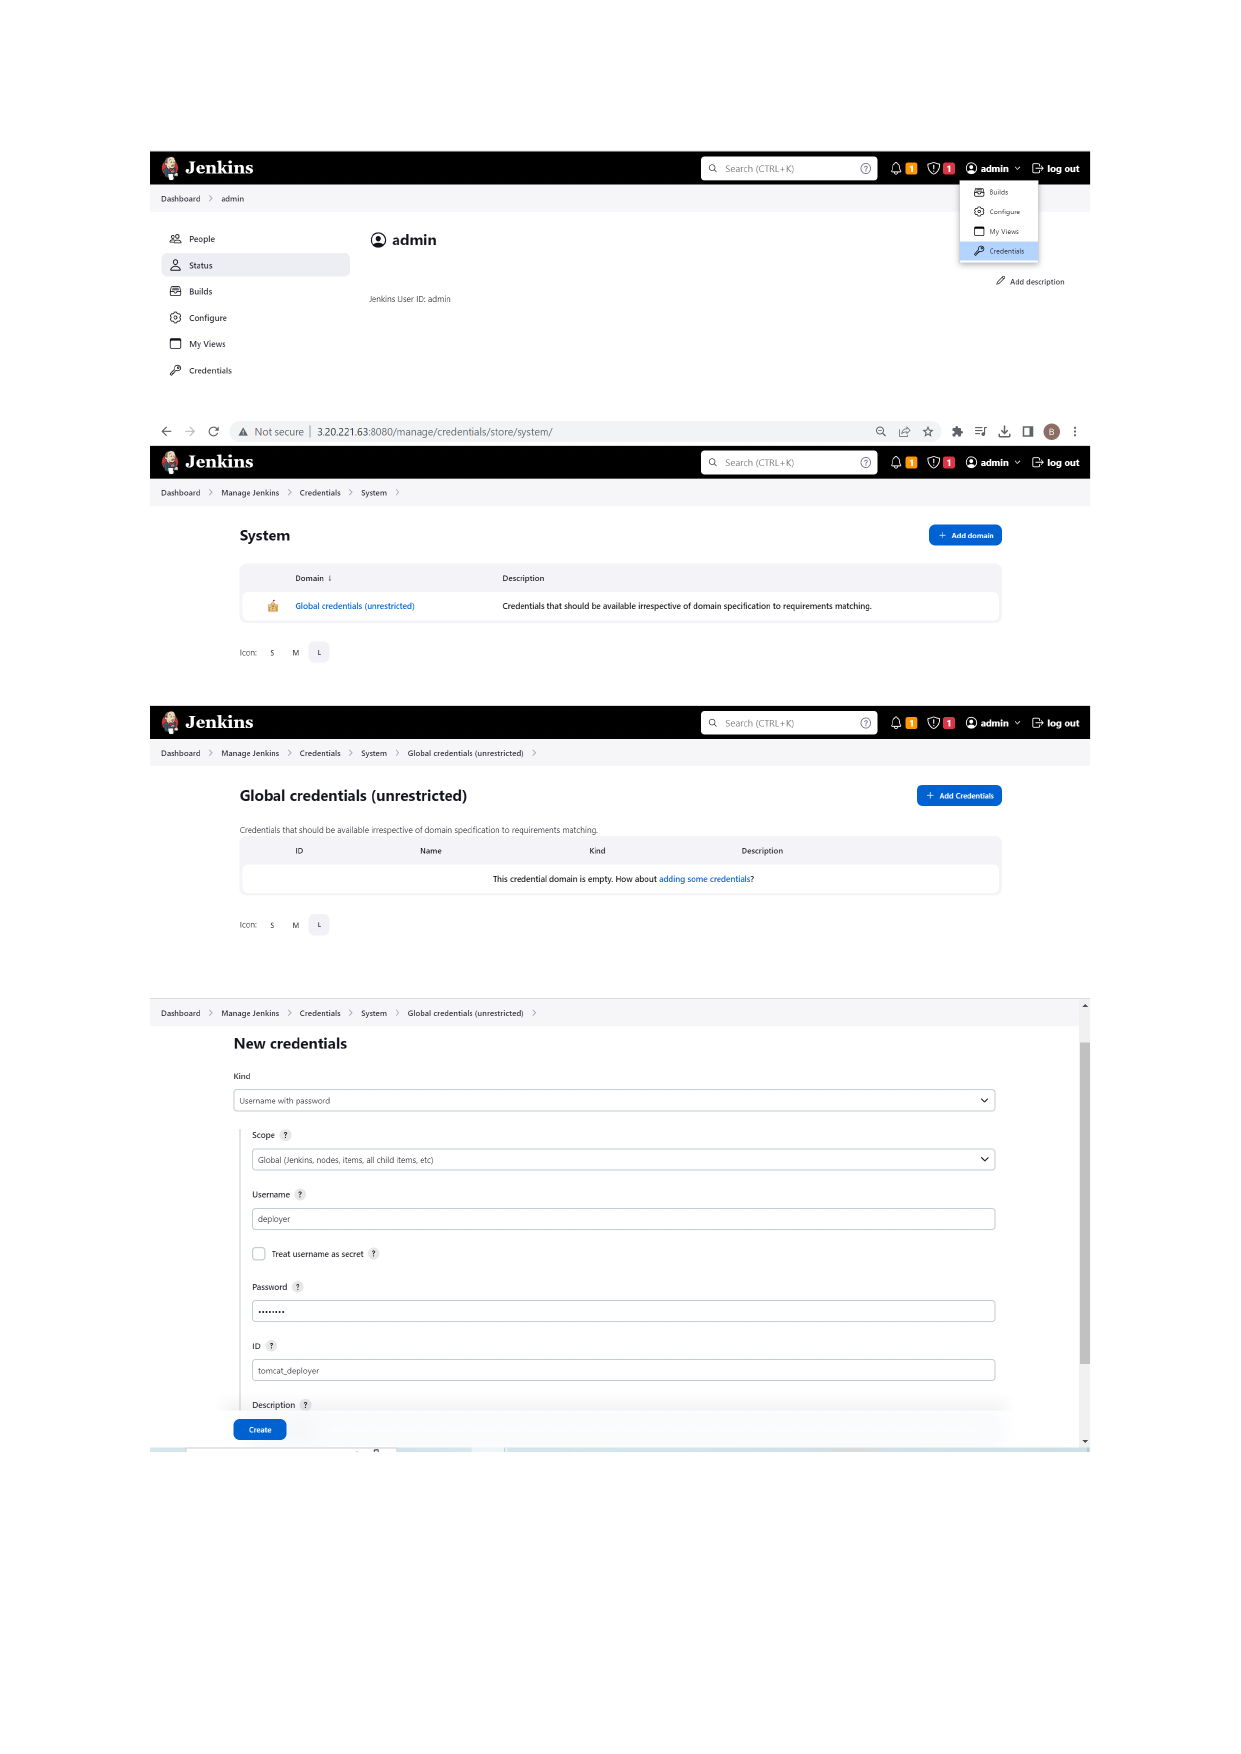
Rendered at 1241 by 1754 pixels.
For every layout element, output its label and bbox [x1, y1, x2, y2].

picture [150, 150, 1091, 401]
picture [150, 995, 1091, 1452]
picture [150, 704, 1091, 977]
picture [150, 419, 1091, 686]
